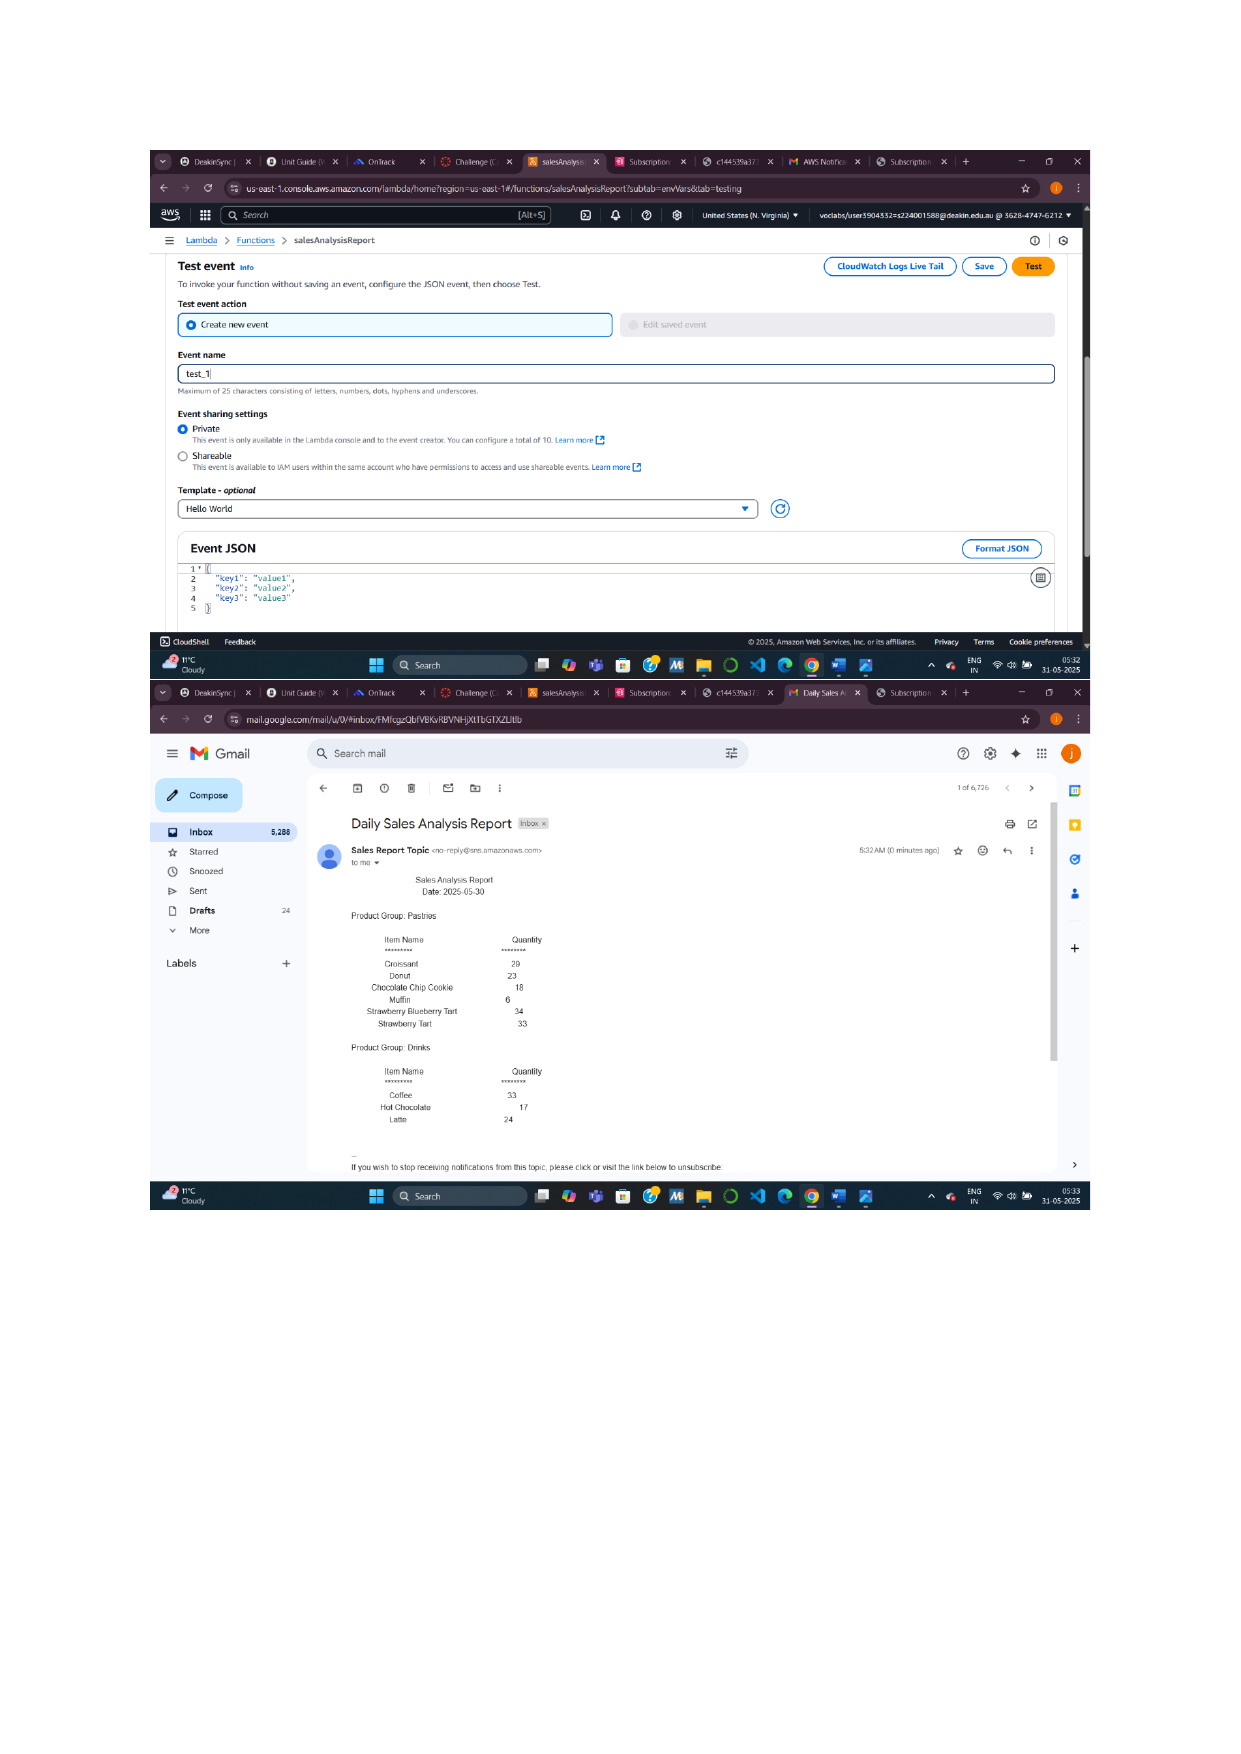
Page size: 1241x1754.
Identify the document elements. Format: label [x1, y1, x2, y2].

picture [150, 150, 1091, 679]
picture [150, 680, 1091, 1210]
